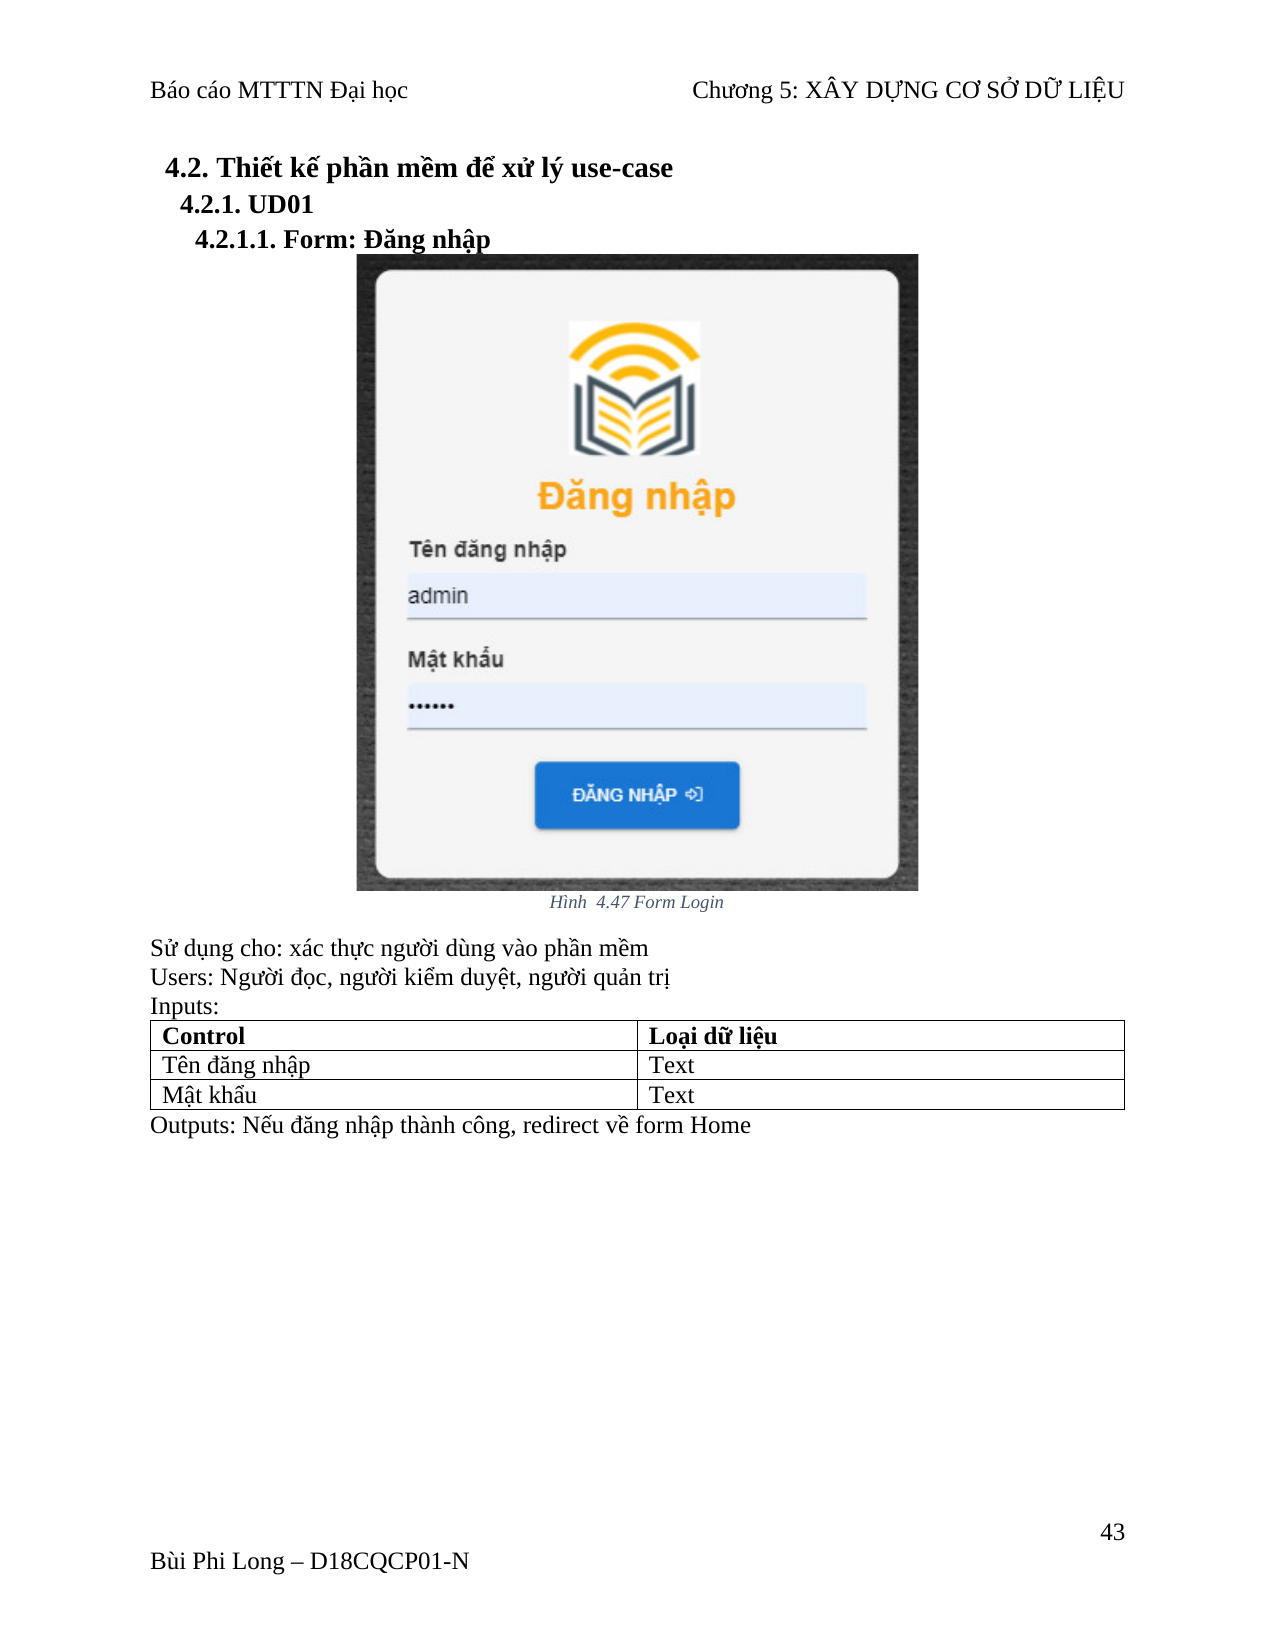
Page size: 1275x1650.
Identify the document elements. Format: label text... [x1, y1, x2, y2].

table_cell Mật khẩu [151, 1080, 637, 1109]
subtitle Thiết kế phần mềm để xử lý use-case [165, 150, 1125, 183]
table_header Control [151, 1021, 637, 1049]
text Outputs: Nếu đăng nhập thành công, redirect về form Home [150, 1110, 1125, 1139]
text Inputs: [150, 991, 1125, 1020]
table_cell Text [638, 1051, 1124, 1079]
subtitle UD01 [180, 188, 1125, 219]
text Users: Người đọc, người kiểm duyệt, người quản trị [150, 962, 1125, 991]
picture [356, 254, 919, 891]
table_cell Text [638, 1080, 1124, 1109]
table_cell Tên đăng nhập [151, 1051, 637, 1079]
text Sử dụng cho: xác thực người dùng vào phần mềm [150, 933, 1125, 962]
table_header Loại dữ liệu [638, 1021, 1124, 1049]
subtitle Form: Đăng nhập [195, 223, 1125, 254]
